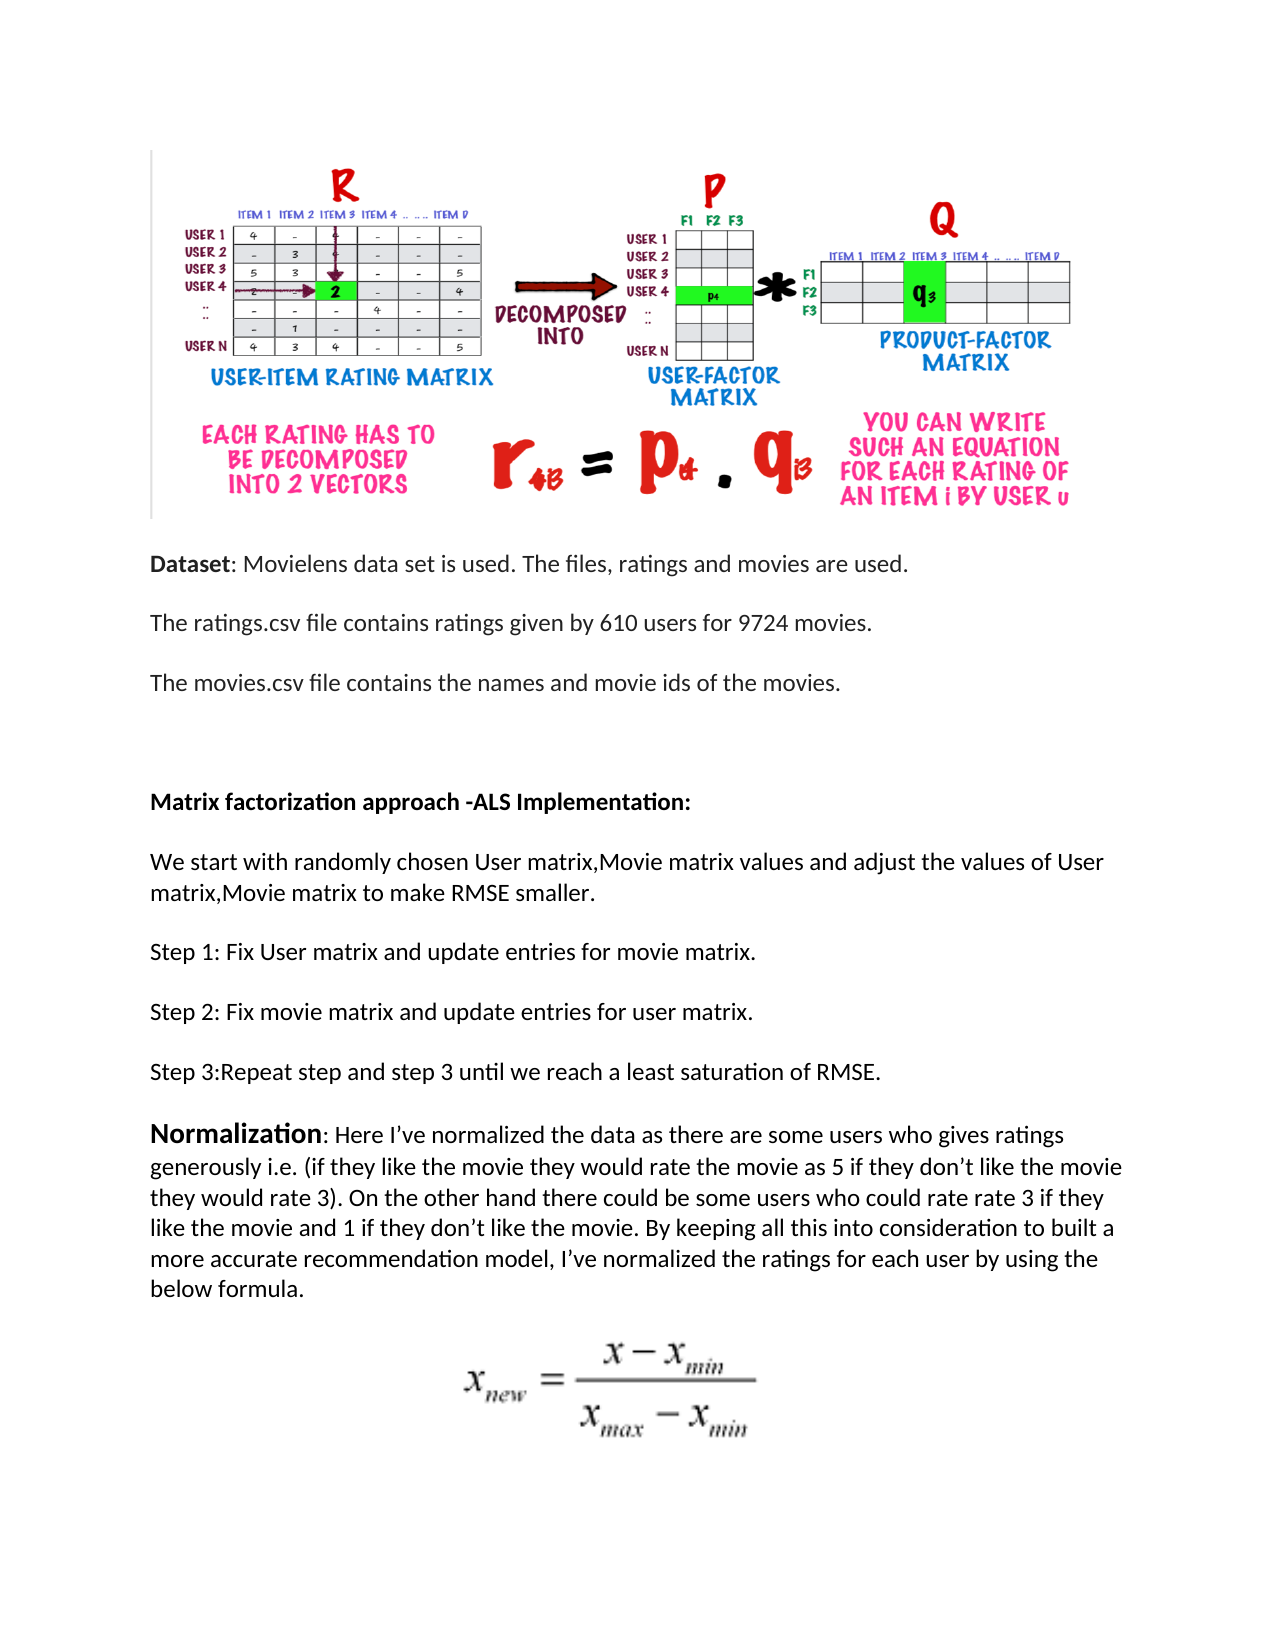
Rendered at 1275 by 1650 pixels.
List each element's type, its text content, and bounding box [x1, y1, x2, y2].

text Step 1: Fix User matrix and update entries for movie matrix. [150, 936, 1125, 967]
text The movies.csv file contains the names and movie ids of the movies. [150, 667, 1125, 698]
text Step 2: Fix movie matrix and update entries for user matrix. [150, 996, 1125, 1027]
picture [150, 150, 1084, 519]
picture [456, 1332, 769, 1448]
text Step 3:Repeat step and step 3 until we reach a least saturation of RMSE. [150, 1056, 1125, 1086]
text Matrix factorization approach -ALS Implementation: [150, 787, 1125, 817]
text Dataset: Movielens data set is used. The files, ratings and movies are used. [150, 548, 1125, 578]
text The ratings.csv file contains ratings given by 610 users for 9724 movies. [150, 607, 1125, 638]
text We start with randomly chosen User matrix,Movie matrix values and adjust the values of User matrix,Movie matrix to make RMSE smaller. [150, 846, 1125, 907]
text Normalization: Here I’ve normalized the data as there are some users who gives ratings generously i.e. (if they like the movie they would rate the movie as 5 if they don’t like the movie they would rate 3). On the other hand there could be some users who could rate rate 3 if they like the movie and 1 if they don’t like the movie. By keeping all this into consideration to built a more accurate recommendation model, I’ve normalized the ratings for each user by using the below formula. [150, 1116, 1125, 1304]
